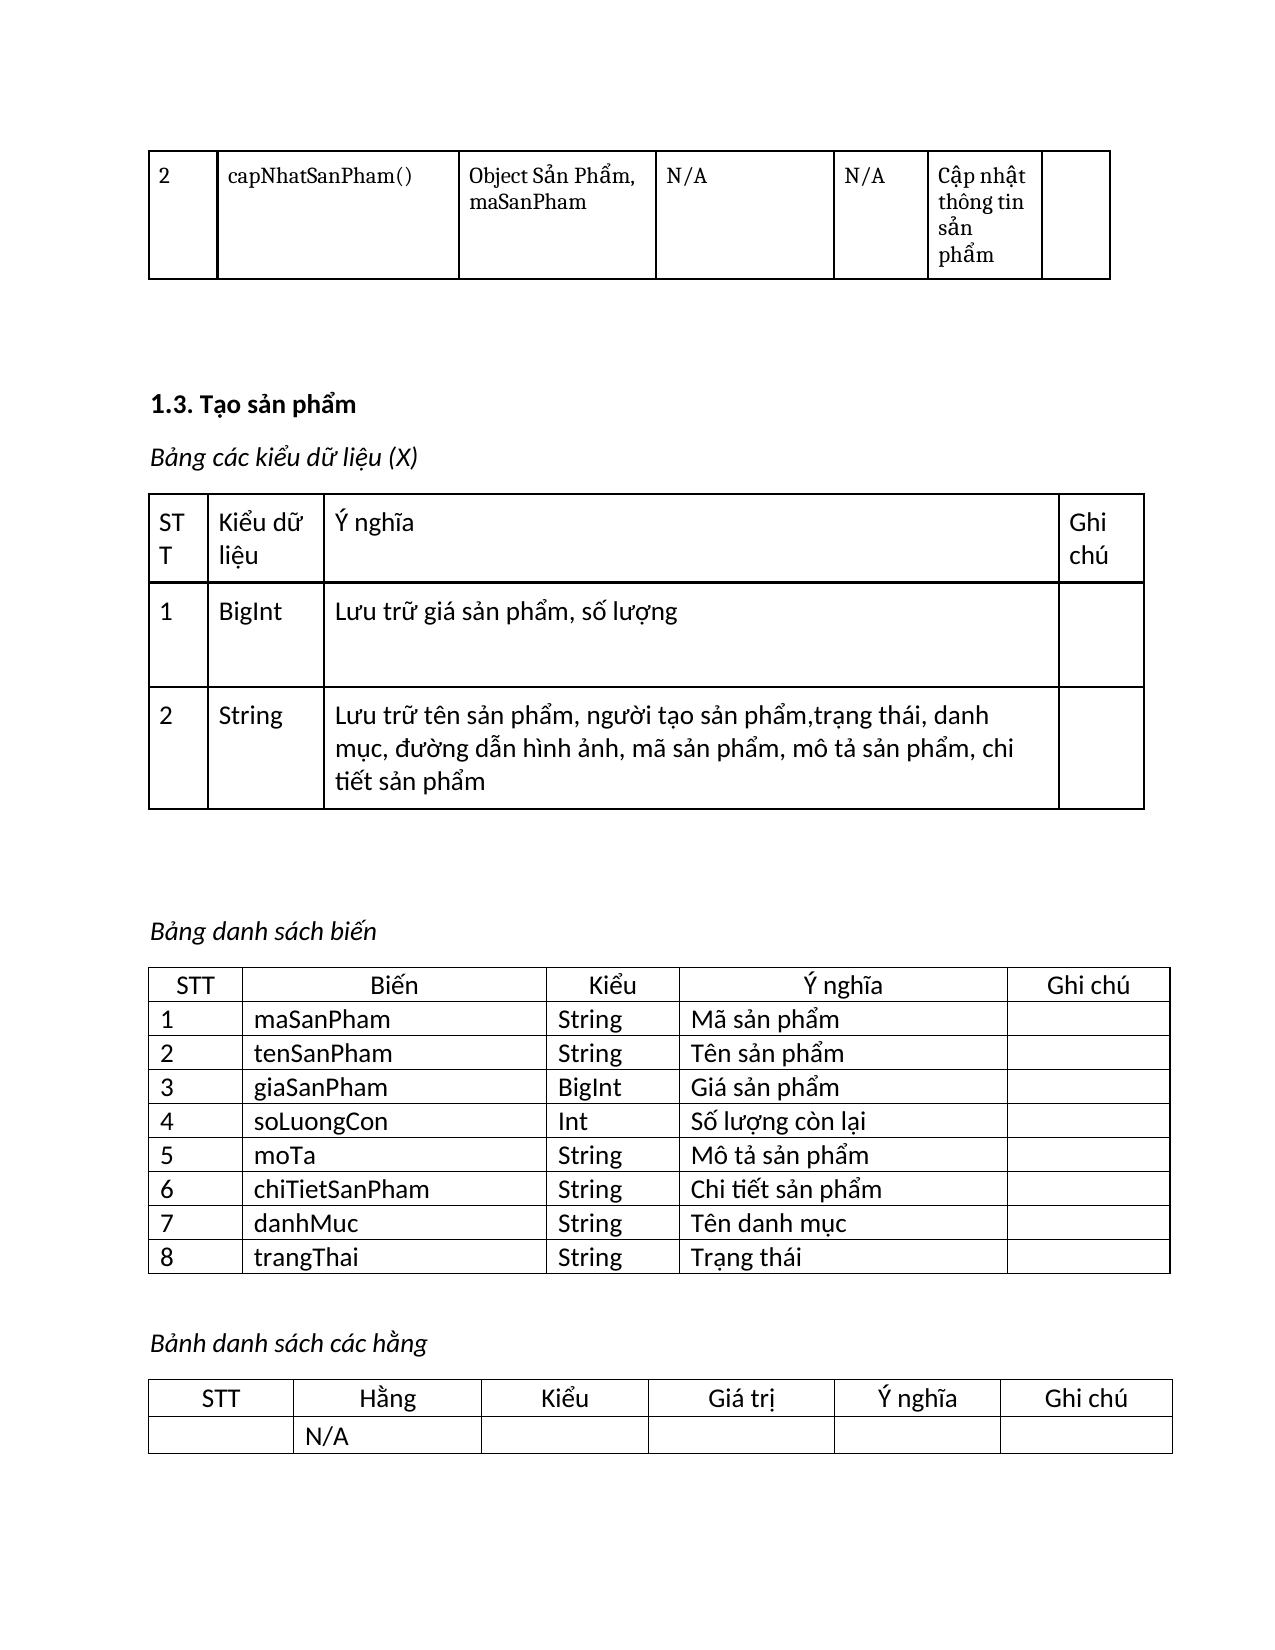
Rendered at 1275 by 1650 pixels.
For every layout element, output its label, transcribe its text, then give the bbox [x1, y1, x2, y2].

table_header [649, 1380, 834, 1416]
text Bảng các kiểu dữ liệu (X) [150, 440, 1125, 473]
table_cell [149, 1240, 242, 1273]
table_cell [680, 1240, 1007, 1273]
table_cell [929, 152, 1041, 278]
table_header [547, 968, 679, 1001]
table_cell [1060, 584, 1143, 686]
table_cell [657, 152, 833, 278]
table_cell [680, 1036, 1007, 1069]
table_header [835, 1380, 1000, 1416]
text Bảng danh sách biến [150, 914, 1125, 947]
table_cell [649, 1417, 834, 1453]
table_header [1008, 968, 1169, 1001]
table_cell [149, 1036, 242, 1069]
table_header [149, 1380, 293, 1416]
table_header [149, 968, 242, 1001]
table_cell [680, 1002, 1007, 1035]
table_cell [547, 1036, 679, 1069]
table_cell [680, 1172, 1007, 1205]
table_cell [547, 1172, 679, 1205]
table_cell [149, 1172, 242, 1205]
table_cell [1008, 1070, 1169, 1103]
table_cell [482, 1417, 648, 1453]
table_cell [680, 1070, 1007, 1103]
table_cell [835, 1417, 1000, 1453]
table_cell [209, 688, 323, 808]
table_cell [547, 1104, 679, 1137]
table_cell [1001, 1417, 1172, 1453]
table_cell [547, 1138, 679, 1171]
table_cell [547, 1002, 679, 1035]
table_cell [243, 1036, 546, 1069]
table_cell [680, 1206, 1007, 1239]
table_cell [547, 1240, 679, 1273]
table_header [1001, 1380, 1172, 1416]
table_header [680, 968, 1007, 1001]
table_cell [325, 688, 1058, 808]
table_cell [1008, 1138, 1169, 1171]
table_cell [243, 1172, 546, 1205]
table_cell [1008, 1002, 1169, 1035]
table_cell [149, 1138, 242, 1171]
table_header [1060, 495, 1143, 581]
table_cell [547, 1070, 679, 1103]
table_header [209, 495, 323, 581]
text Bảnh danh sách các hằng [150, 1327, 1125, 1360]
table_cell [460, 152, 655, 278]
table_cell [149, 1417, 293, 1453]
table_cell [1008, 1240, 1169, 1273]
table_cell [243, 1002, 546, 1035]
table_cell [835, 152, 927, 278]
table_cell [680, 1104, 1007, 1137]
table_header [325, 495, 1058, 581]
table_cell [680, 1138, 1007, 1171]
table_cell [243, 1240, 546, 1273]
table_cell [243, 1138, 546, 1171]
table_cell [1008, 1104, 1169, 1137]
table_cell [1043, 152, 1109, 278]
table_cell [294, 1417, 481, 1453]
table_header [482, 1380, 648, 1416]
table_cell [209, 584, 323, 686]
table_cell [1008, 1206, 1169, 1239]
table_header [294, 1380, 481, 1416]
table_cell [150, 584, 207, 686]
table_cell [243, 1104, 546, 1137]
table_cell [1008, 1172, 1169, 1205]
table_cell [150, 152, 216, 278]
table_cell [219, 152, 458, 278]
text 1.3. Tạo sản phẩm [150, 385, 1125, 421]
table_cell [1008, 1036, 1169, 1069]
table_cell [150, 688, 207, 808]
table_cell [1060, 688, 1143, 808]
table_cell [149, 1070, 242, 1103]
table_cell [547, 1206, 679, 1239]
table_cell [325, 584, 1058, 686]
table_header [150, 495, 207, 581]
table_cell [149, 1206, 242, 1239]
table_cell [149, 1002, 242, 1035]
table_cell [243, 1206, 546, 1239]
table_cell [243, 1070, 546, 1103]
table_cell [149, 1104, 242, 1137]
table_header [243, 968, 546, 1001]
